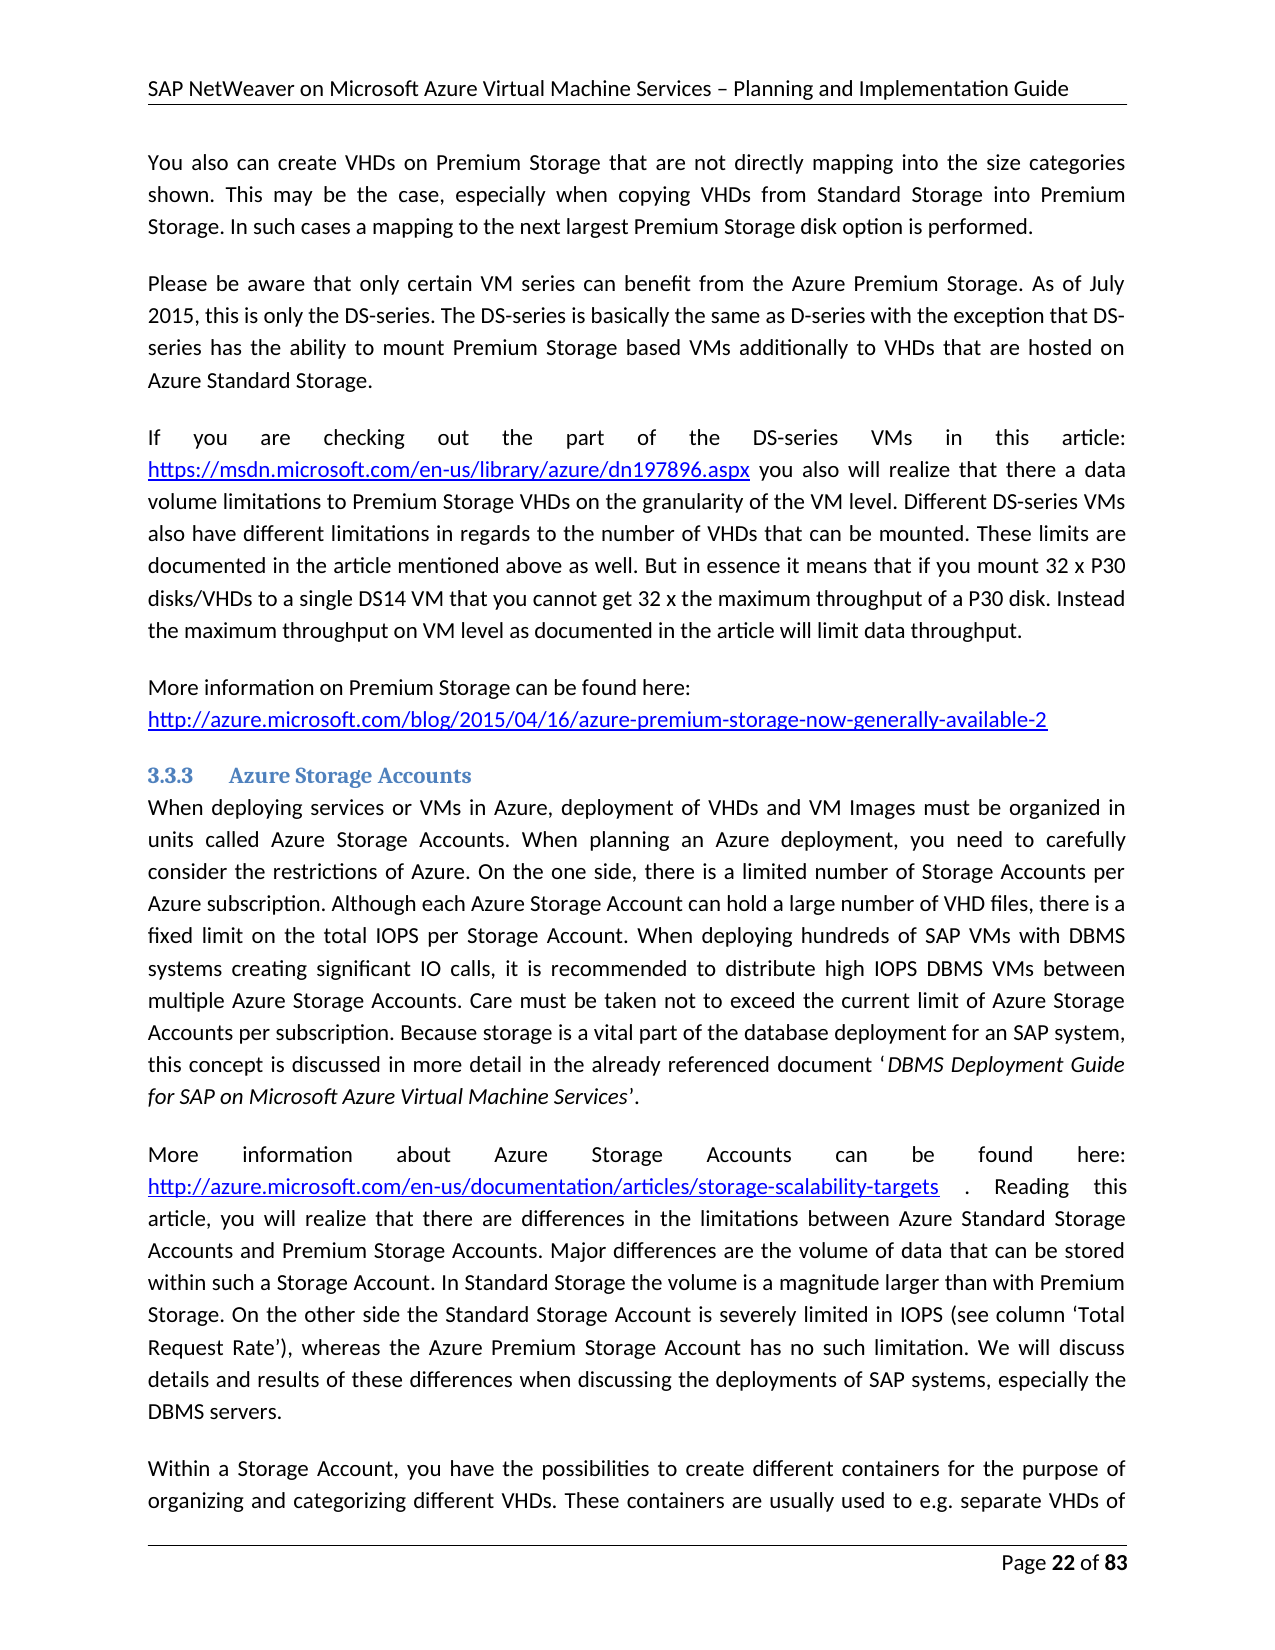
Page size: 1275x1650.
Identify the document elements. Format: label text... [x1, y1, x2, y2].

text You also can create VHDs on Premium Storage that are not directly mapping into the size categories shown. This may be the case, especially when copying VHDs from Standard Storage into Premium Storage. In such cases a mapping to the next largest Premium Storage disk option is performed. [148, 148, 1127, 240]
text More information about Azure Storage Accounts can be found here: http://azure.microsoft.com/en-us/documentation/articles/storage-scalability-targets . Reading this article, you will realize that there are differences in the limitations between Azure Standard Storage Accounts and Premium Storage Accounts. Major differences are the volume of data that can be stored within such a Storage Account. In Standard Storage the volume is a magnitude larger than with Premium Storage. On the other side the Standard Storage Account is severely limited in IOPS (see column ‘Total Request Rate’), whereas the Azure Premium Storage Account has no such limitation. We will discuss details and results of these differences when discussing the deployments of SAP systems, especially the DBMS servers. [148, 1140, 1127, 1425]
text More information on Premium Storage can be found here: http://azure.microsoft.com/blog/2015/04/16/azure-premium-storage-now-generally-available-2 [148, 673, 1127, 733]
text Please be aware that only certain VM series can benefit from the Azure Premium Storage. As of July 2015, this is only the DS-series. The DS-series is basically the same as D-series with the exception that DS-series has the ability to mount Premium Storage based VMs additionally to VHDs that are hosted on Azure Standard Storage. [148, 269, 1127, 394]
text If you are checking out the part of the DS-series VMs in this article: https://msdn.microsoft.com/en-us/library/azure/dn197896.aspx you also will realize that there a data volume limitations to Premium Storage VHDs on the granularity of the VM level. Different DS-series VMs also have different limitations in regards to the number of VHDs that can be mounted. These limits are documented in the article mentioned above as well. But in essence it means that if you mount 32 x P30 disks/VHDs to a single DS14 VM that you cannot get 32 x the maximum throughput of a P30 disk. Instead the maximum throughput on VM level as documented in the article will limit data throughput. [148, 423, 1127, 644]
text When deploying services or VMs in Azure, deployment of VHDs and VM Images must be organized in units called Azure Storage Accounts. When planning an Azure deployment, you need to carefully consider the restrictions of Azure. On the one side, there is a limited number of Storage Accounts per Azure subscription. Although each Azure Storage Account can hold a large number of VHD files, there is a fixed limit on the total IOPS per Storage Account. When deploying hundreds of SAP VMs with DBMS systems creating significant IO calls, it is recommended to distribute high IOPS DBMS VMs between multiple Azure Storage Accounts. Care must be taken not to exceed the current limit of Azure Storage Accounts per subscription. Because storage is a vital part of the database deployment for an SAP system, this concept is discussed in more detail in the already referenced document ‘DBMS Deployment Guide for SAP on Microsoft Azure Virtual Machine Services’. [148, 793, 1127, 1111]
subtitle Azure Storage Accounts [148, 763, 1127, 789]
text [148, 1454, 1127, 1514]
